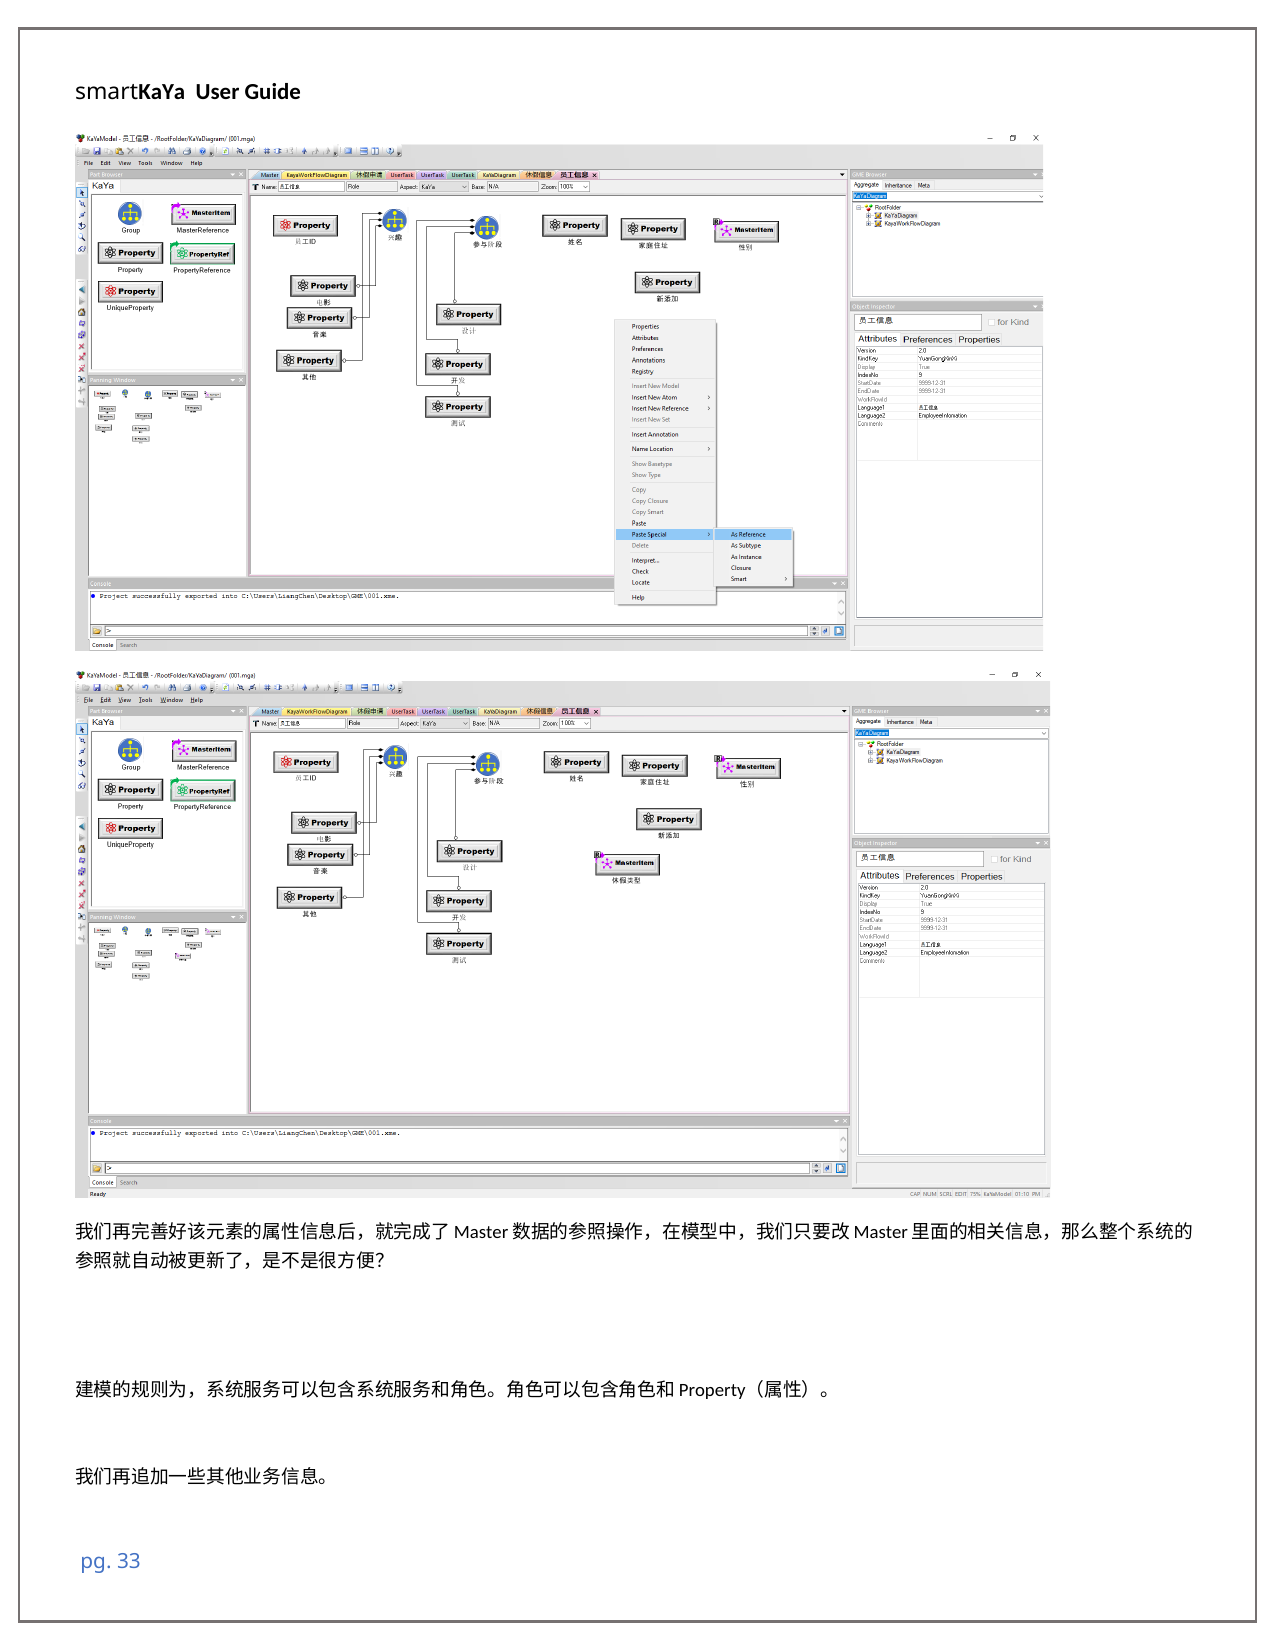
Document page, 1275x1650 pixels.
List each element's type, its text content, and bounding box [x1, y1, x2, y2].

text 我们再追加一些其他业务信息。 [75, 1462, 1200, 1489]
text 我们再完善好该元素的属性信息后，就完成了Master数据的参照操作，在模型中，我们只要改Master里面的相关信息，那么整个系统的参照就自动被更新了，是不是很方便？ [75, 1217, 1200, 1273]
picture [75, 134, 1044, 651]
text 建模的规则为，系统服务可以包含系统服务和角色。角色可以包含角色和Property（属性）。 [75, 1374, 1200, 1402]
picture [75, 669, 1050, 1198]
